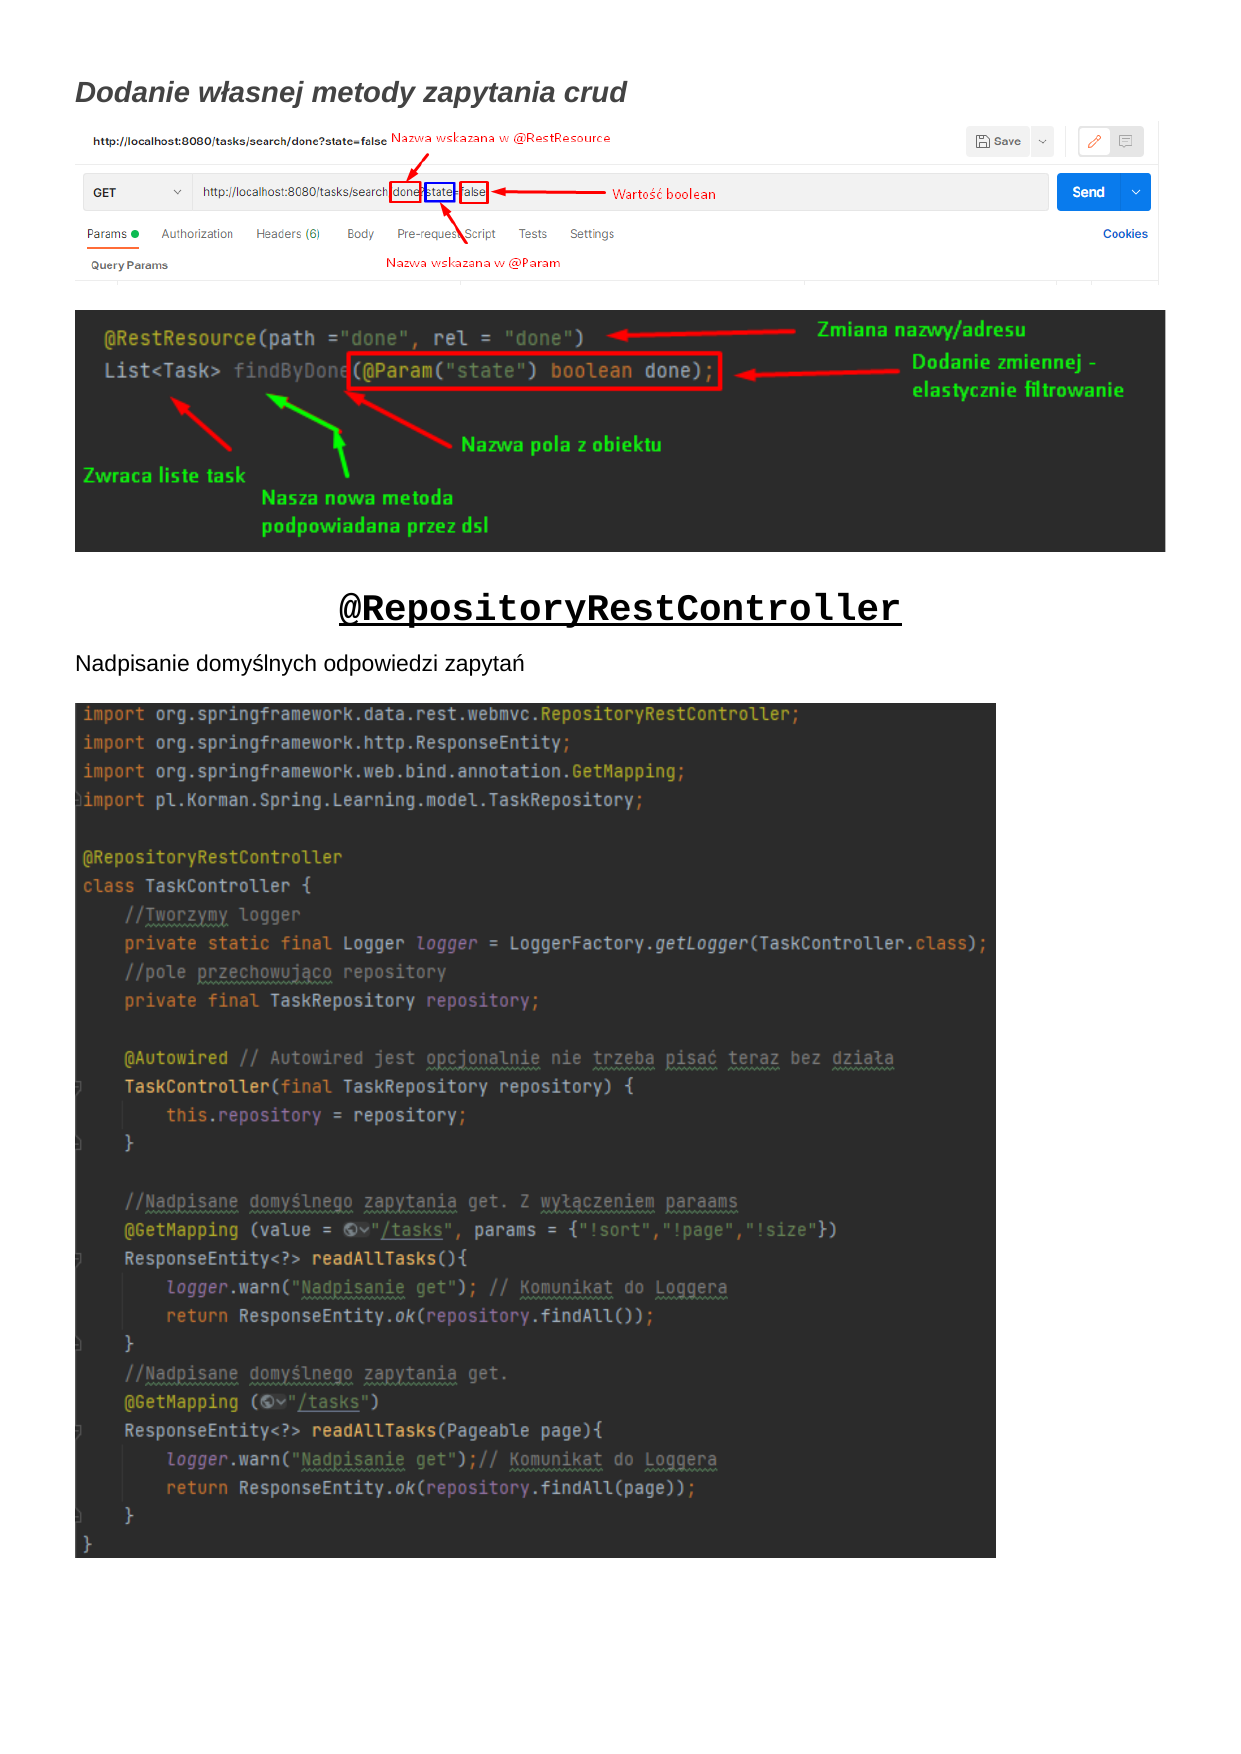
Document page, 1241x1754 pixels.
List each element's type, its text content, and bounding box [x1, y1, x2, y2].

picture [75, 703, 996, 1558]
text Nadpisanie domyślnych odpowiedzi zapytań [75, 650, 1165, 677]
text @RepositoryRestController [75, 589, 1165, 631]
picture [75, 121, 1166, 285]
picture [75, 310, 1166, 552]
text Dodanie własnej metody zapytania crud [75, 75, 1165, 108]
